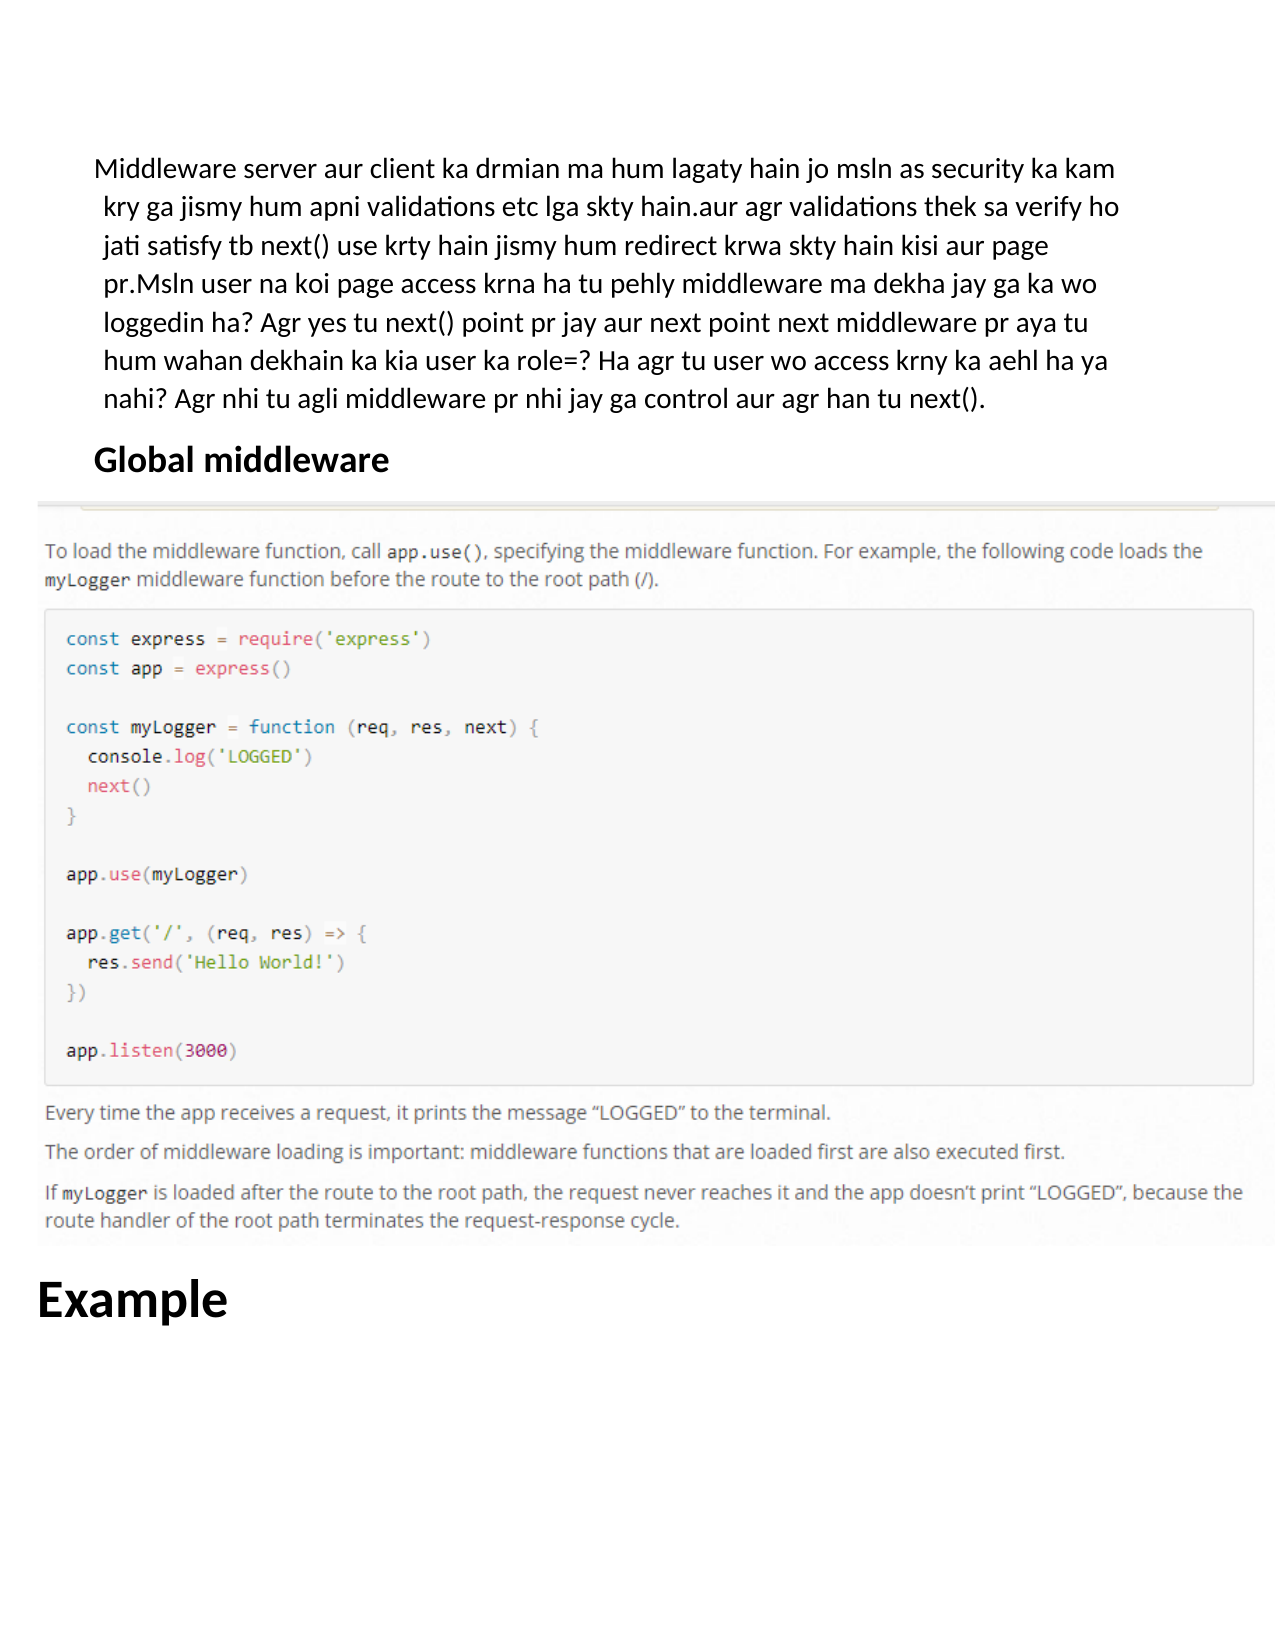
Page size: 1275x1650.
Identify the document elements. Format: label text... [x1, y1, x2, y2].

text Global middleware [94, 436, 1125, 482]
text Example [37, 1264, 1125, 1331]
text Middleware server aur client ka drmian ma hum lagaty hain jo msln as security ka kam kry ga jismy hum apni validations etc lga skty hain.aur agr validations thek sa verify ho jati satisfy tb next() use krty hain jismy hum redirect krwa skty hain kisi aur page pr.Msln user na koi page access krna ha tu pehly middleware ma dekha jay ga ka wo loggedin ha? Agr yes tu next() point pr jay aur next point next middleware pr aya tu hum wahan dekhain ka kia user ka role=? Ha agr tu user wo access krny ka aehl ha ya nahi? Agr nhi tu agli middleware pr nhi jay ga control aur agr han tu next(). [94, 150, 1125, 416]
picture [37, 501, 1275, 1246]
